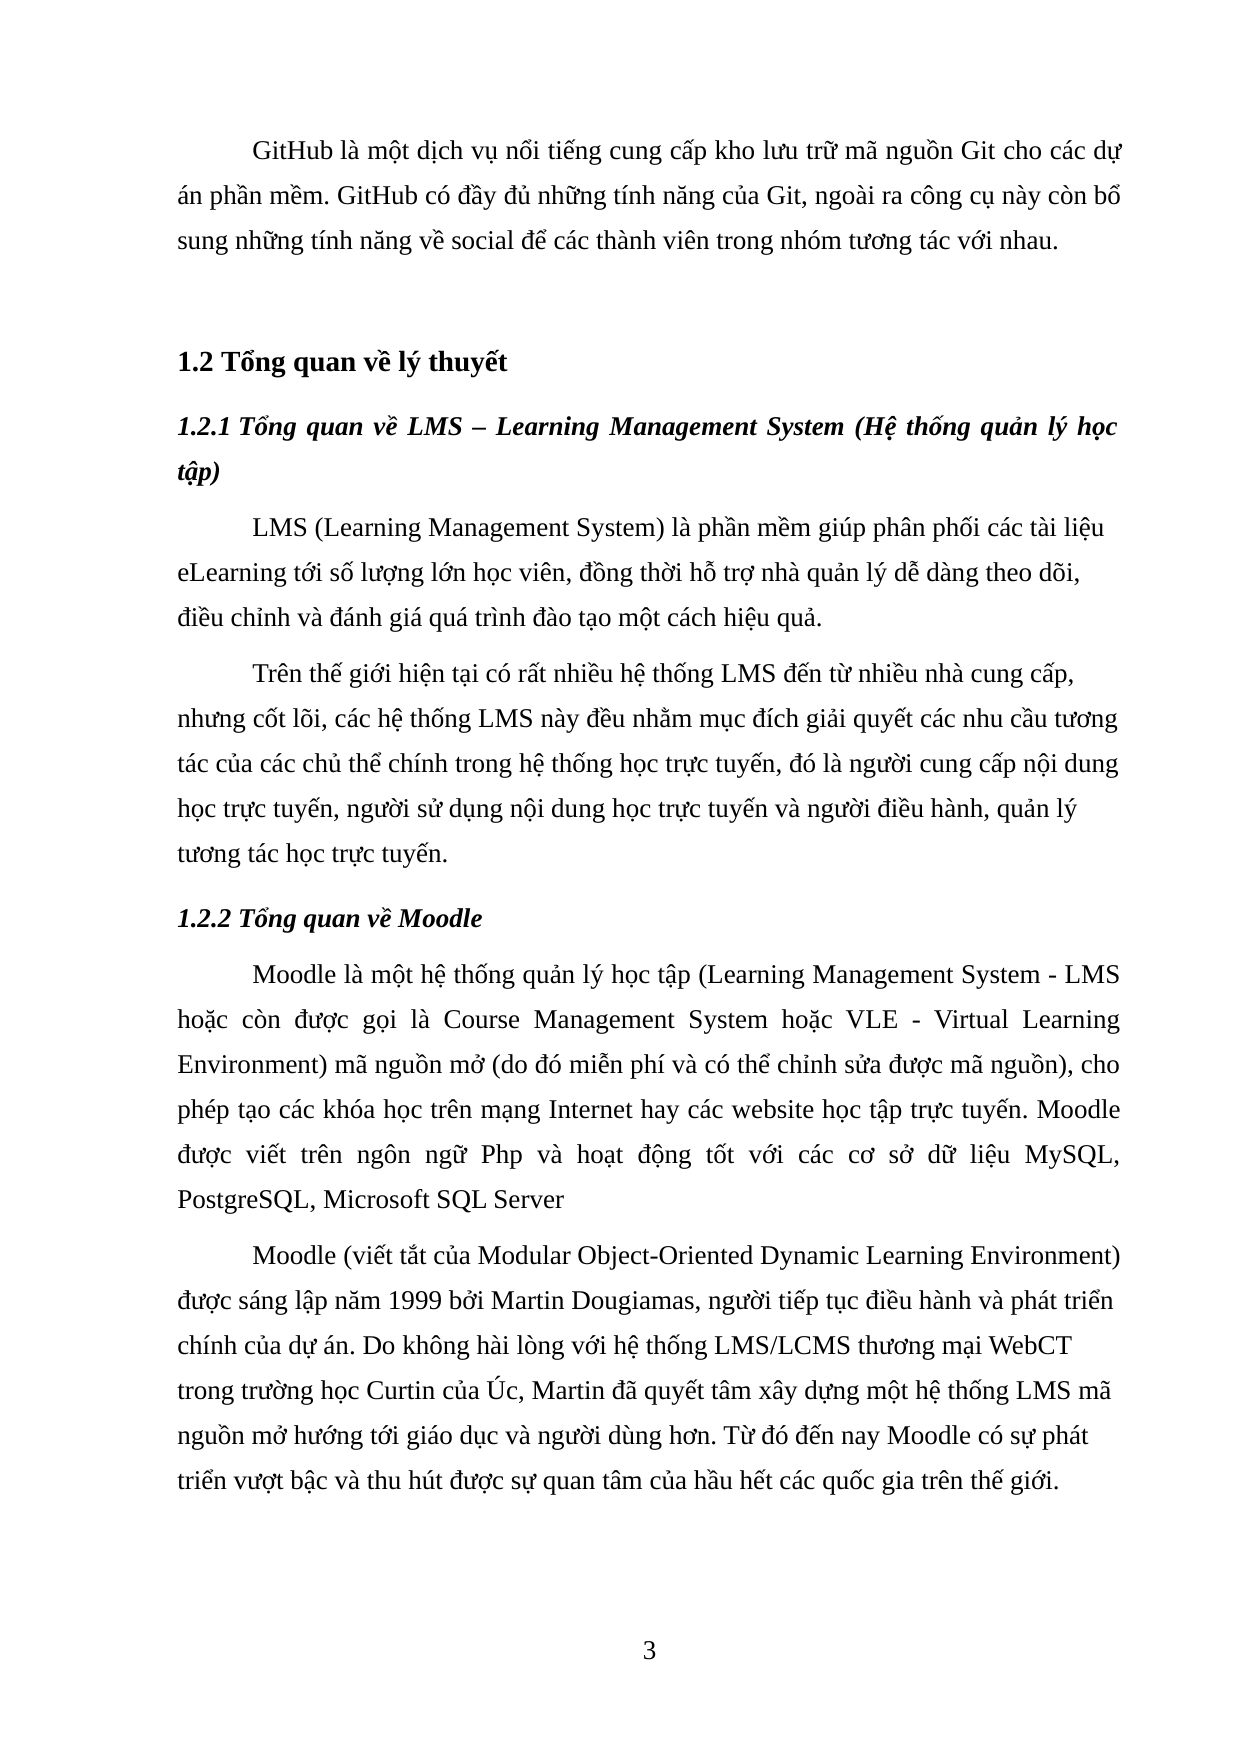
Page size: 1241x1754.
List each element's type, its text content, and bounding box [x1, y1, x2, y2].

text GitHub là một dịch vụ nổi tiếng cung cấp kho lưu trữ mã nguồn Git cho các dự án phần mềm. GitHub có đầy đủ những tính năng của Git, ngoài ra công cụ này còn bổ sung những tính năng về social để các thành viên trong nhóm tương tác với nhau. [177, 131, 1122, 259]
subtitle Tổng quan về Moodle [177, 899, 1122, 936]
text Moodle là một hệ thống quản lý học tập (Learning Management System - LMS hoặc còn được gọi là Course Management System hoặc VLE - Virtual Learning Environment) mã nguồn mở (do đó miễn phí và có thể chỉnh sửa được mã nguồn), cho phép tạo các khóa học trên mạng Internet hay các website học tập trực tuyến. Moodle được viết trên ngôn ngữ Php và hoạt động tốt với các cơ sở dữ liệu MySQL, PostgreSQL, Microsoft SQL Server [177, 955, 1122, 1217]
text Trên thế giới hiện tại có rất nhiều hệ thống LMS đến từ nhiều nhà cung cấp, nhưng cốt lõi, các hệ thống LMS này đều nhằm mục đích giải quyết các nhu cầu tương tác của các chủ thể chính trong hệ thống học trực tuyến, đó là người cung cấp nội dung học trực tuyến, người sử dụng nội dung học trực tuyến và người điều hành, quản lý tương tác học trực tuyến. [177, 654, 1122, 872]
text Moodle (viết tắt của Modular Object-Oriented Dynamic Learning Environment) được sáng lập năm 1999 bởi Martin Dougiamas, người tiếp tục điều hành và phát triển chính của dự án. Do không hài lòng với hệ thống LMS/LCMS thương mại WebCT trong trường học Curtin của Úc, Martin đã quyết tâm xây dựng một hệ thống LMS mã nguồn mở hướng tới giáo dục và người dùng hơn. Từ đó đến nay Moodle có sự phát triển vượt bậc và thu hút được sự quan tâm của hầu hết các quốc gia trên thế giới. [177, 1236, 1122, 1498]
subtitle Tổng quan về LMS – Learning Management System (Hệ thống quản lý học tập) [177, 407, 1122, 489]
text LMS (Learning Management System) là phần mềm giúp phân phối các tài liệu eLearning tới số lượng lớn học viên, đồng thời hỗ trợ nhà quản lý dễ dàng theo dõi, điều chỉnh và đánh giá quá trình đào tạo một cách hiệu quả. [177, 508, 1122, 636]
subtitle Tổng quan về lý thuyết [177, 342, 1122, 379]
